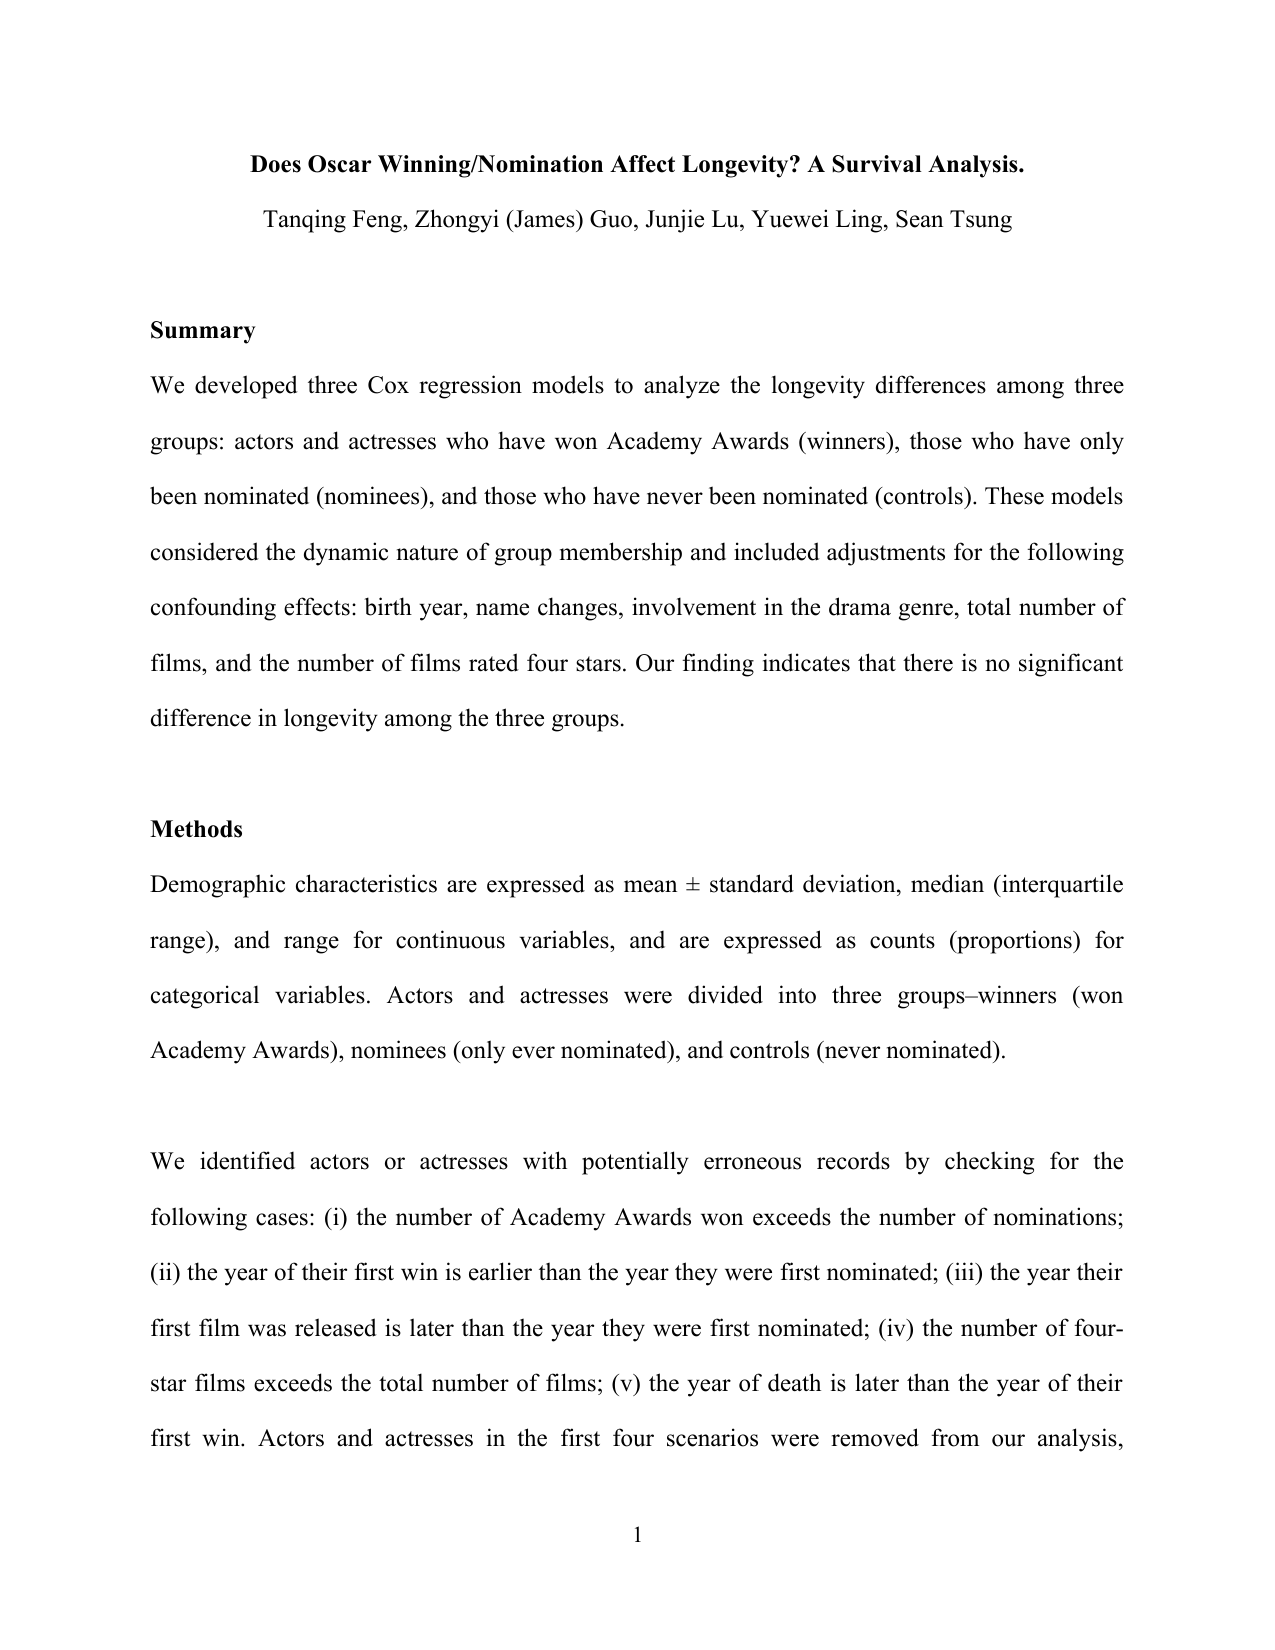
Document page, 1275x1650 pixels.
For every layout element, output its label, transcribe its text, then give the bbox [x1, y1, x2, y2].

text Methods [150, 815, 1125, 843]
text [150, 1147, 1125, 1452]
text Tanqing Feng, Zhongyi (James) Guo, Junjie Lu, Yuewei Ling, Sean Tsung [150, 205, 1125, 233]
text Summary [150, 316, 1125, 344]
text Demographic characteristics are expressed as mean ± standard deviation, median (interquartile range), and range for continuous variables, and are expressed as counts (proportions) for categorical variables. Actors and actresses were divided into three groups–winners (won Academy Awards), nominees (only ever nominated), and controls (never nominated). [150, 870, 1125, 1064]
text Does Oscar Winning/Nomination Affect Longevity? A Survival Analysis. [150, 150, 1125, 178]
text We developed three Cox regression models to analyze the longevity differences among three groups: actors and actresses who have won Academy Awards (winners), those who have only been nominated (nominees), and those who have never been nominated (controls). These models considered the dynamic nature of group membership and included adjustments for the following confounding effects: birth year, name changes, involvement in the drama genre, total number of films, and the number of films rated four stars. Our finding indicates that there is no significant difference in longevity among the three groups. [150, 372, 1125, 732]
